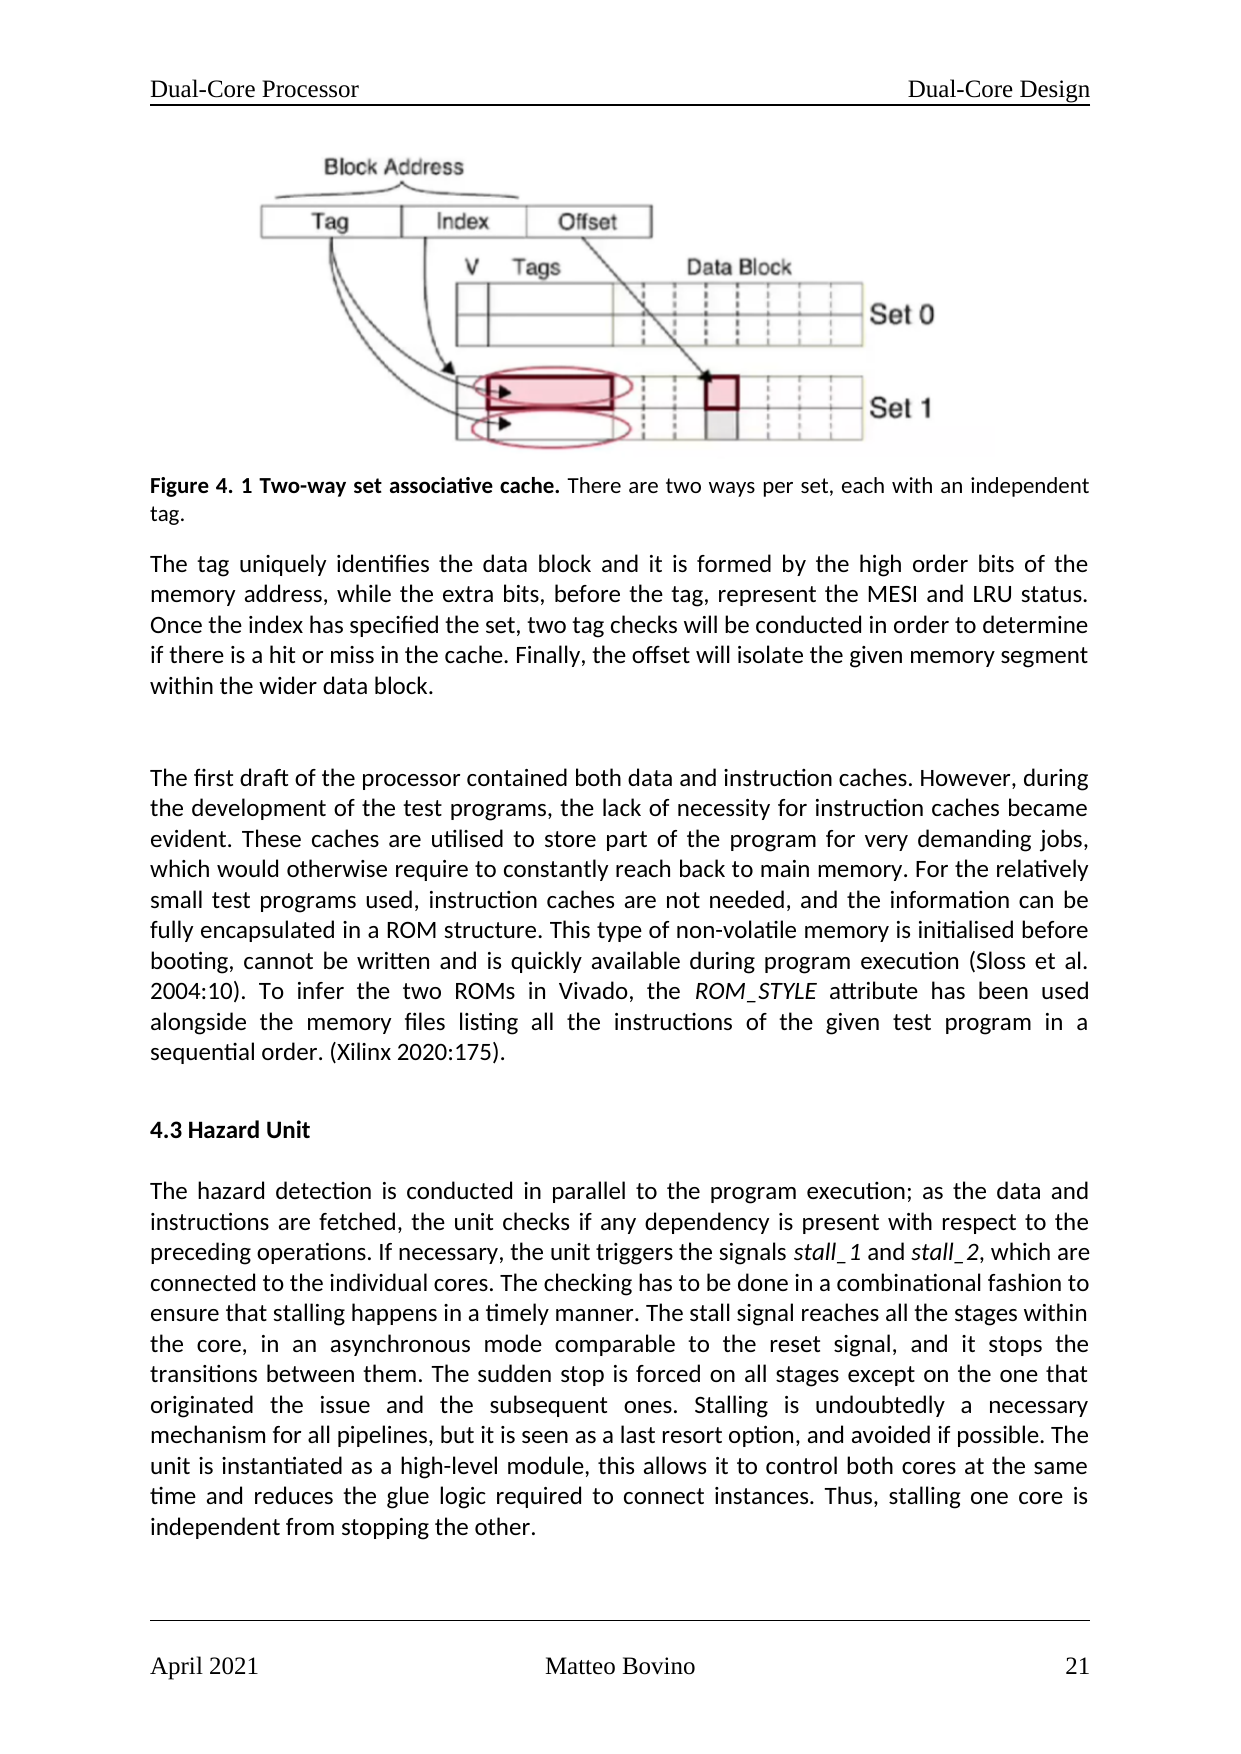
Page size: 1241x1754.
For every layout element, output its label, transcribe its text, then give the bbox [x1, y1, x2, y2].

text Figure 4. 1 Two-way set associative cache. There are two ways per set, each with an independent tag. [150, 471, 1090, 527]
text The first draft of the processor contained both data and instruction caches. However, during the development of the test programs, the lack of necessity for instruction caches became evident. These caches are utilised to store part of the program for very demanding jobs, which would otherwise require to constantly reach back to main memory. For the relatively small test programs used, instruction caches are not needed, and the information can be fully encapsulated in a ROM structure. This type of non-volatile memory is initialised before booting, cannot be written and is quickly available during program execution (Sloss et al. 2004:10). To infer the two ROMs in Vivado, the ROM_STYLE attribute has been used alongside the memory files listing all the instructions of the given test program in a sequential order. (Xilinx 2020:175). [150, 762, 1090, 1067]
picture [245, 150, 995, 459]
subtitle 4.3 Hazard Unit [150, 1114, 1090, 1145]
text The tag uniquely identifies the data block and it is formed by the high order bits of the memory address, while the extra bits, before the tag, represent the MESI and LRU status. Once the index has specified the set, two tag checks will be conducted in order to determine if there is a hit or miss in the cache. Finally, the offset will isolate the given memory segment within the wider data block. [150, 548, 1090, 701]
text The hazard detection is conducted in parallel to the program execution; as the data and instructions are fetched, the unit checks if any dependency is present with respect to the preceding operations. If necessary, the unit triggers the signals stall_1 and stall_2, which are connected to the individual cores. The checking has to be done in a combinational fashion to ensure that stalling happens in a timely manner. The stall signal reaches all the stages within the core, in an asynchronous mode comparable to the reset signal, and it stops the transitions between them. The sudden stop is forced on all stages except on the one that originated the issue and the subsequent ones. Stalling is undoubtedly a necessary mechanism for all pipelines, but it is seen as a last resort option, and avoided if possible. The unit is instantiated as a high-level module, this allows it to control both cores at the same time and reduces the glue logic required to connect instances. Thus, stalling one core is independent from stopping the other. [150, 1175, 1090, 1541]
